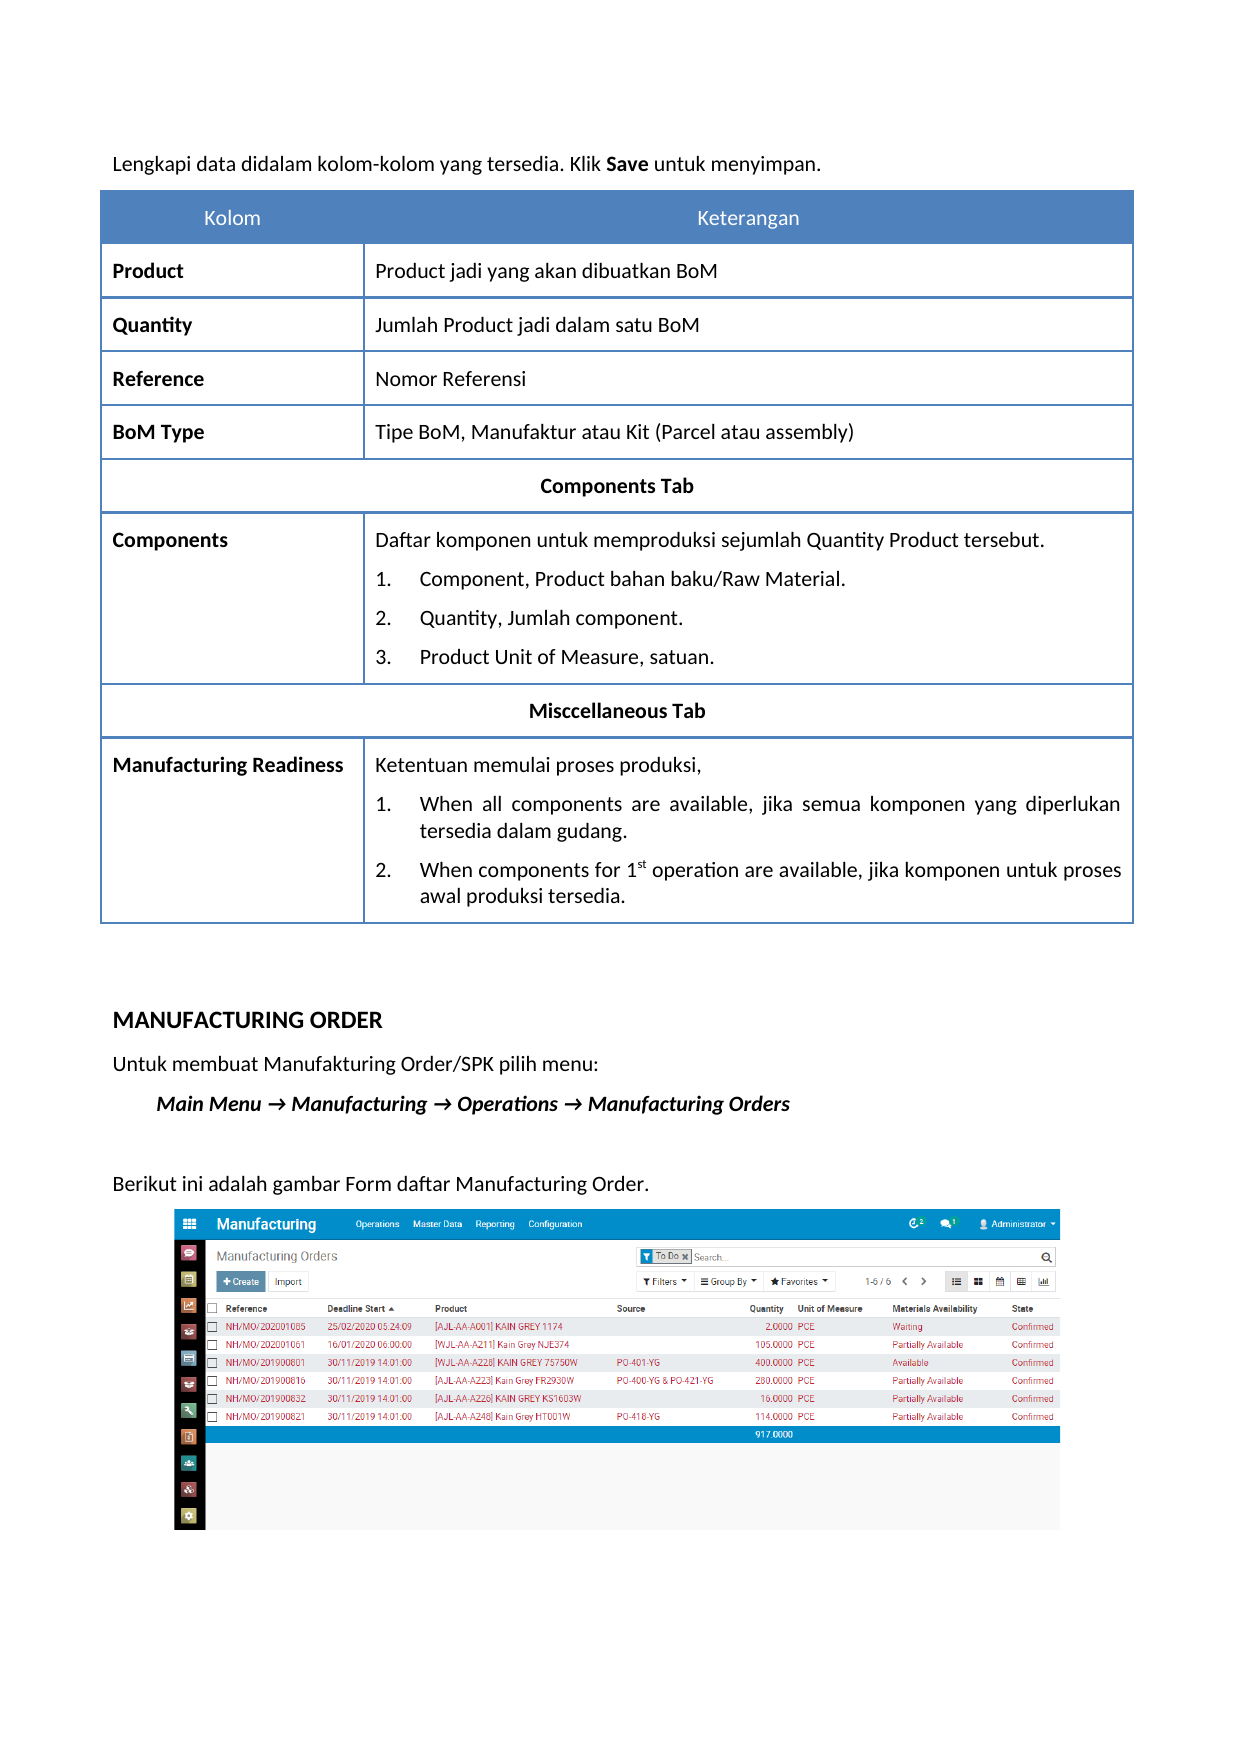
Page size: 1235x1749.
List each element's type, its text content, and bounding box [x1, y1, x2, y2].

table_cell Manufacturing Readiness [102, 739, 363, 922]
text Untuk membuat Manufakturing Order/SPK pilih menu: [112, 1050, 1122, 1076]
picture [1001, 1222, 1014, 1226]
text Berikut ini adalah gambar Form daftar Manufacturing Order. [112, 1170, 1122, 1196]
picture [174, 1241, 1060, 1530]
table_cell Misccellaneous Tab [102, 685, 1132, 736]
table_cell BoM Type [102, 406, 363, 458]
table_cell Components [102, 514, 363, 683]
picture [184, 1219, 196, 1224]
text Lengkapi data didalam kolom-kolom yang tersedia. Klik Save untuk menyimpan. [112, 150, 1122, 177]
text MANUFACTURING ORDER [112, 1004, 1122, 1034]
table_cell Product jadi yang akan dibuatkan BoM [365, 245, 1132, 296]
table_cell Ketentuan memulai proses produksi, When all components are available, jika semua komponen yang diperlukan tersedia dalam gudang. When components for 1st operation are available, jika komponen untuk proses awal produksi tersedia. [365, 739, 1132, 922]
table_cell Quantity [102, 299, 363, 350]
table_cell Reference [102, 352, 363, 404]
table_cell Daftar komponen untuk memproduksi sejumlah Quantity Product tersebut. Component, Product bahan baku/Raw Material. Quantity, Jumlah component. Product Unit of Measure, satuan. [365, 514, 1132, 683]
table_header Keterangan [365, 192, 1132, 244]
table_cell Jumlah Product jadi dalam satu BoM [365, 299, 1132, 350]
table_cell Product [102, 245, 363, 296]
text Main Menu → Manufacturing → Operations → Manufacturing Orders [112, 1090, 1122, 1116]
table_cell Tipe BoM, Manufaktur atau Kit (Parcel atau assembly) [365, 406, 1132, 458]
picture [913, 1217, 925, 1226]
table_cell Components Tab [102, 460, 1132, 511]
table_cell Nomor Referensi [365, 352, 1132, 404]
picture [941, 1217, 959, 1226]
table_header Kolom [102, 192, 363, 244]
